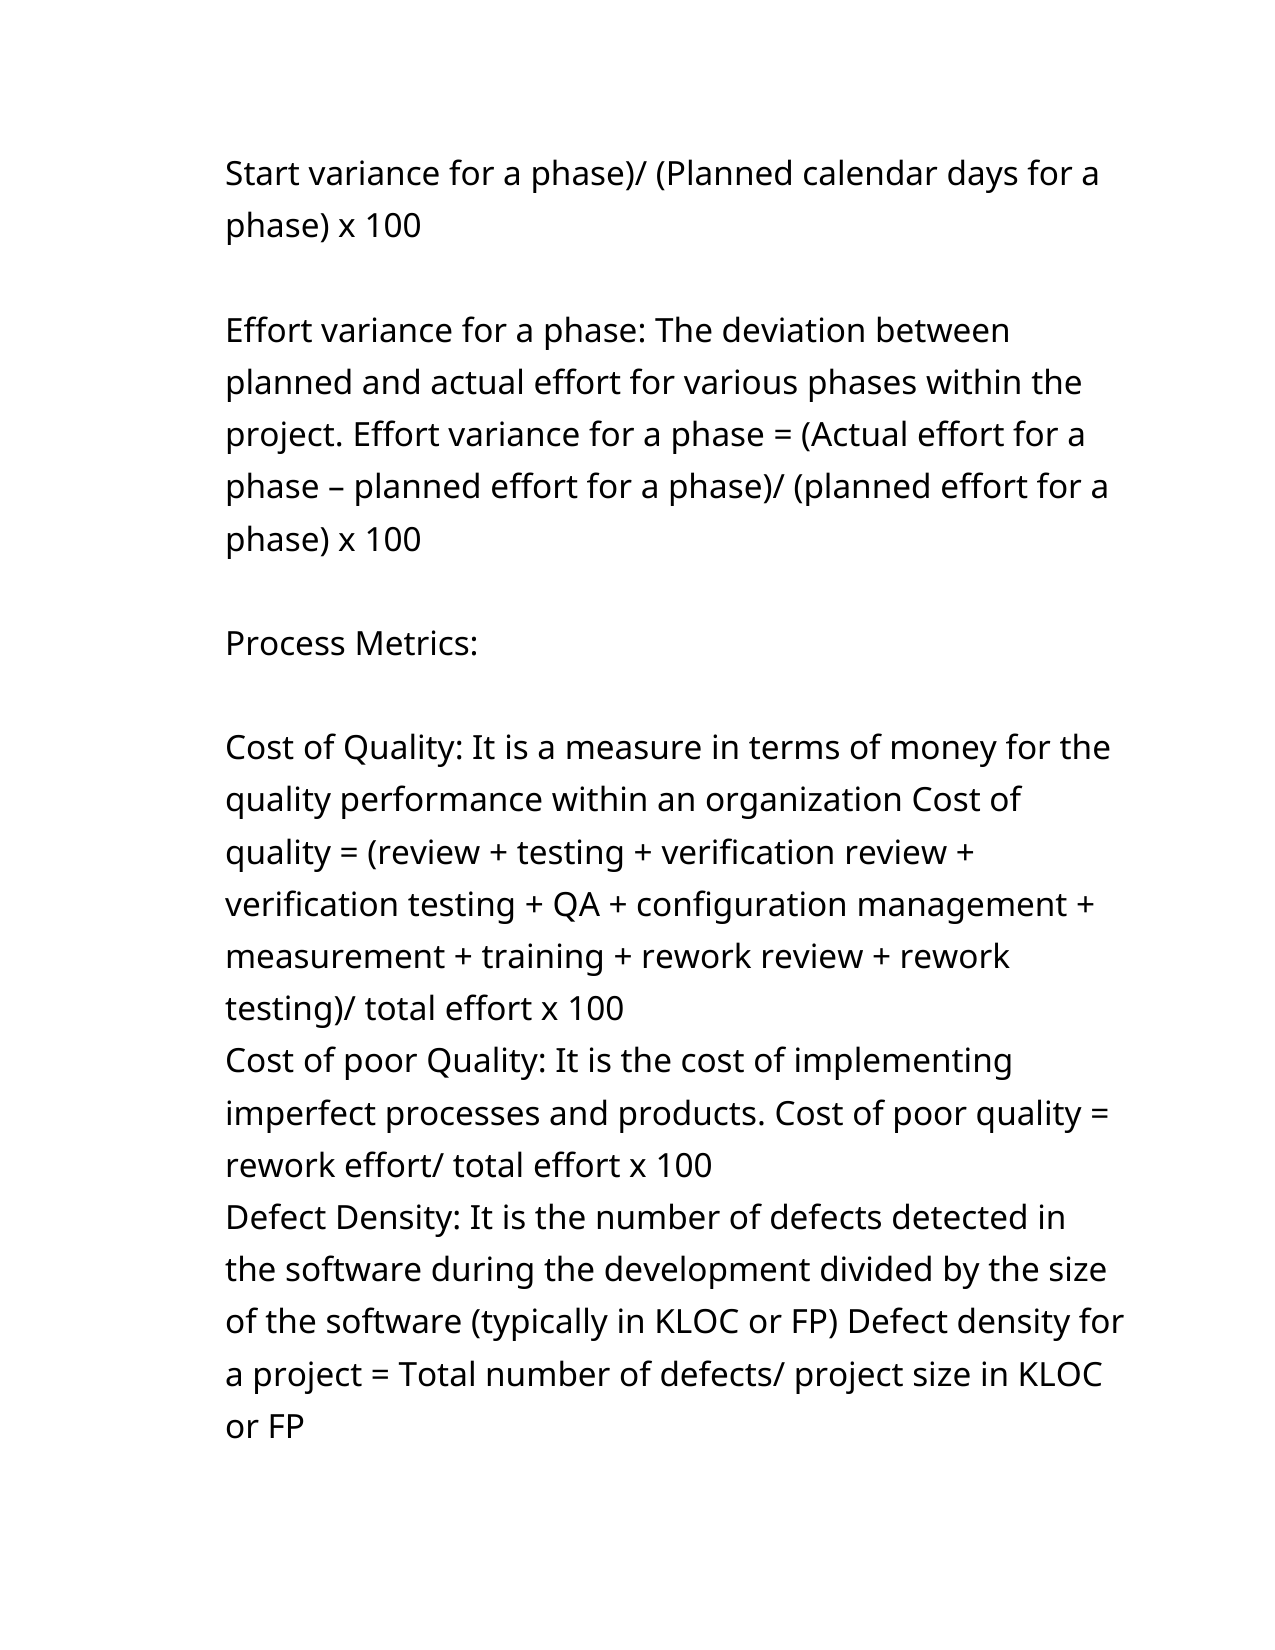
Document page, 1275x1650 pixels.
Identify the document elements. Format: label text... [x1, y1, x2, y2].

text Cost of poor Quality: It is the cost of implementing imperfect processes and products. Cost of poor quality = rework effort/ total effort x 100 [225, 1037, 1125, 1187]
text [225, 150, 1125, 248]
text Effort variance for a phase: The deviation between planned and actual effort for various phases within the project. Effort variance for a phase = (Actual effort for a phase – planned effort for a phase)/ (planned effort for a phase) x 100 [225, 307, 1125, 561]
text Process Metrics: [225, 620, 1125, 665]
text Defect Density: It is the number of defects detected in the software during the development divided by the size of the software (typically in KLOC or FP) Defect density for a project = Total number of defects/ project size in KLOC or FP [225, 1194, 1125, 1448]
text Cost of Quality: It is a measure in terms of money for the quality performance within an organization Cost of quality = (review + testing + verification review + verification testing + QA + configuration management + measurement + training + rework review + rework testing)/ total effort x 100 [225, 724, 1125, 1030]
